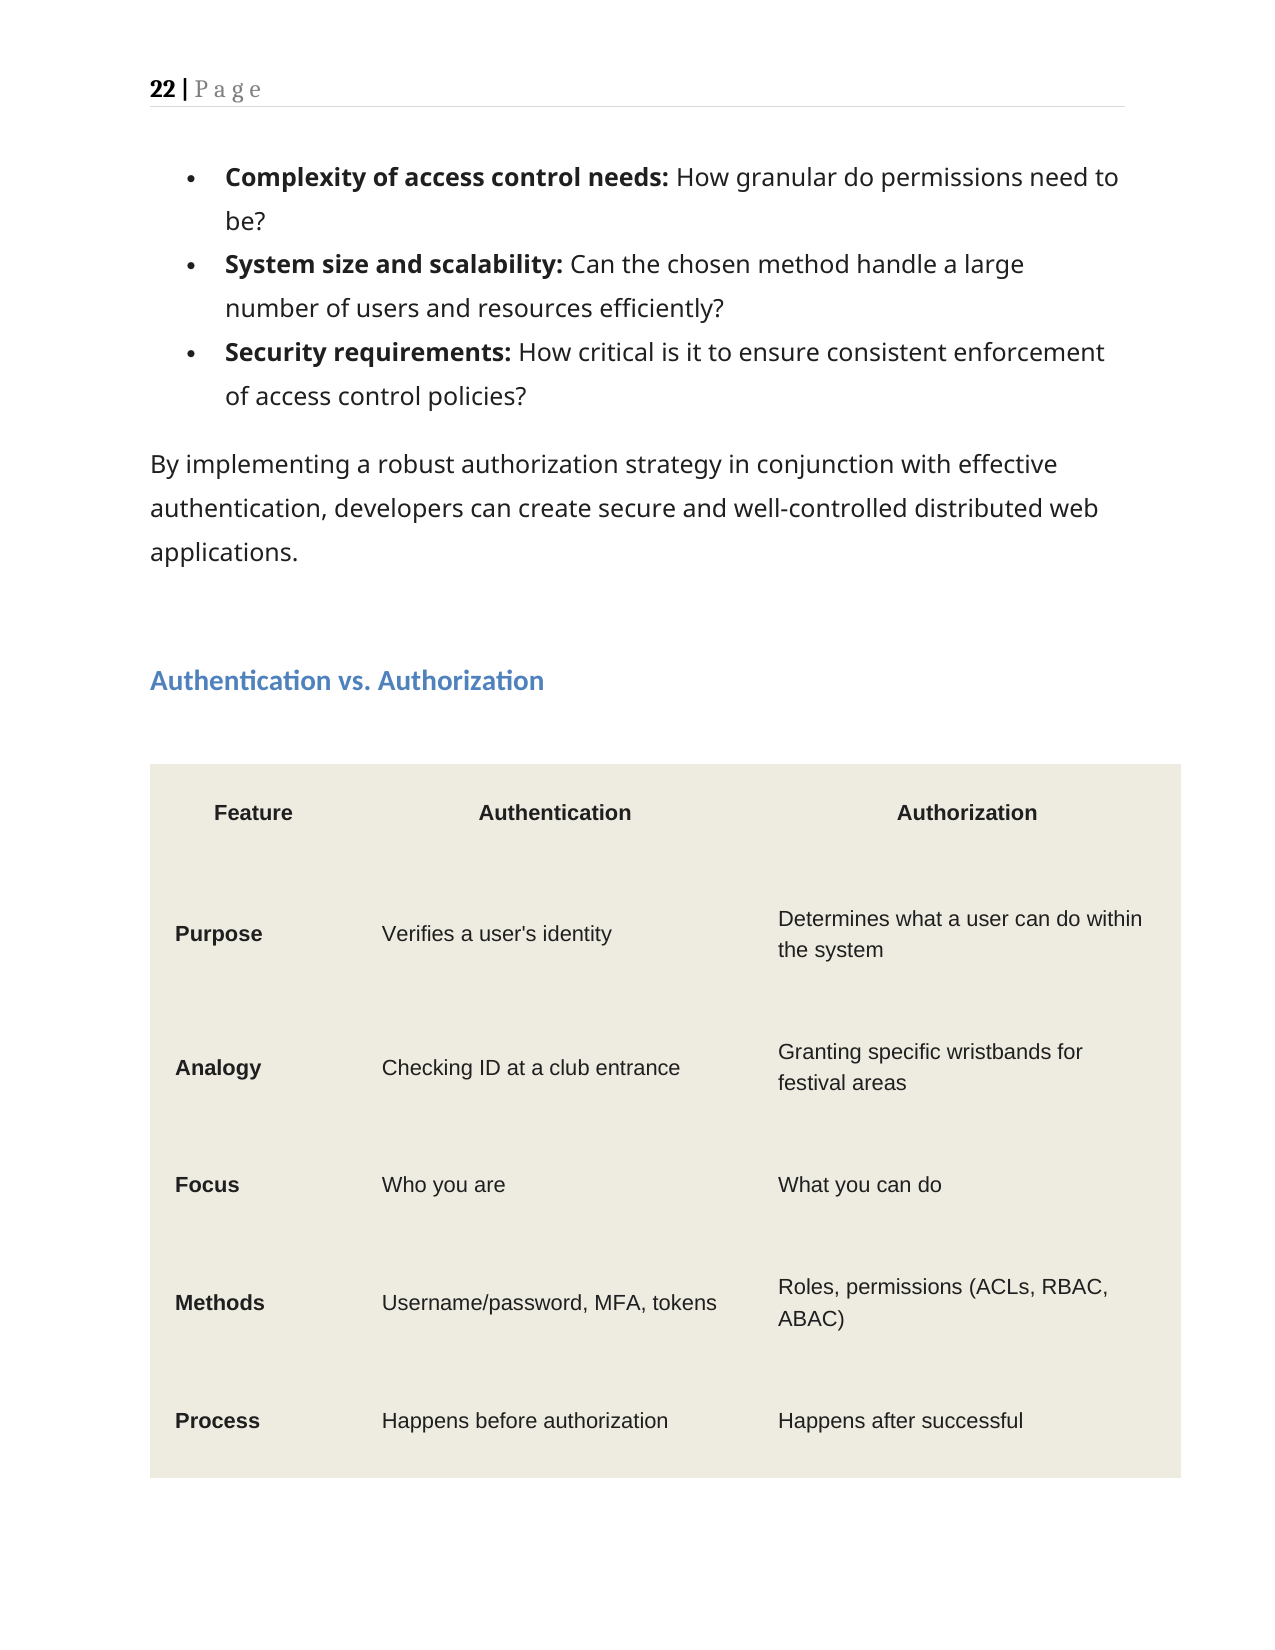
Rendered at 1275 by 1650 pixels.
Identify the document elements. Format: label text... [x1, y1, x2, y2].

list Complexity of access control needs: How granular do permissions need to be? [187, 150, 1125, 237]
list System size and scalability: Can the chosen method handle a large number of users and resources efficiently? [187, 237, 1125, 325]
list Security requirements: How critical is it to ensure consistent enforcement of access control policies? [187, 325, 1125, 412]
table_cell Granting specific wristbands for festival areas [753, 1008, 1181, 1141]
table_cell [357, 1376, 753, 1478]
table_header Feature [150, 764, 357, 874]
table_cell Determines what a user can do within the system [753, 874, 1181, 1008]
table_cell Methods [150, 1243, 357, 1376]
table_header Authorization [753, 764, 1181, 874]
text By implementing a robust authorization strategy in conjunction with effective authentication, developers can create secure and well-controlled distributed web applications. [150, 437, 1125, 569]
subtitle Authentication vs. Authorization [150, 662, 1125, 698]
table_header Authentication [357, 764, 753, 874]
table_cell Process [150, 1376, 357, 1478]
table_cell Verifies a user's identity [357, 874, 753, 1008]
table_cell Username/password, MFA, tokens [357, 1243, 753, 1376]
table_cell Roles, permissions (ACLs, RBAC, ABAC) [753, 1243, 1181, 1376]
table_cell Checking ID at a club entrance [357, 1008, 753, 1141]
table_cell What you can do [753, 1141, 1181, 1243]
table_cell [753, 1376, 1181, 1478]
table_cell Analogy [150, 1008, 357, 1141]
table_cell Focus [150, 1141, 357, 1243]
table_cell Purpose [150, 874, 357, 1008]
table_cell Who you are [357, 1141, 753, 1243]
